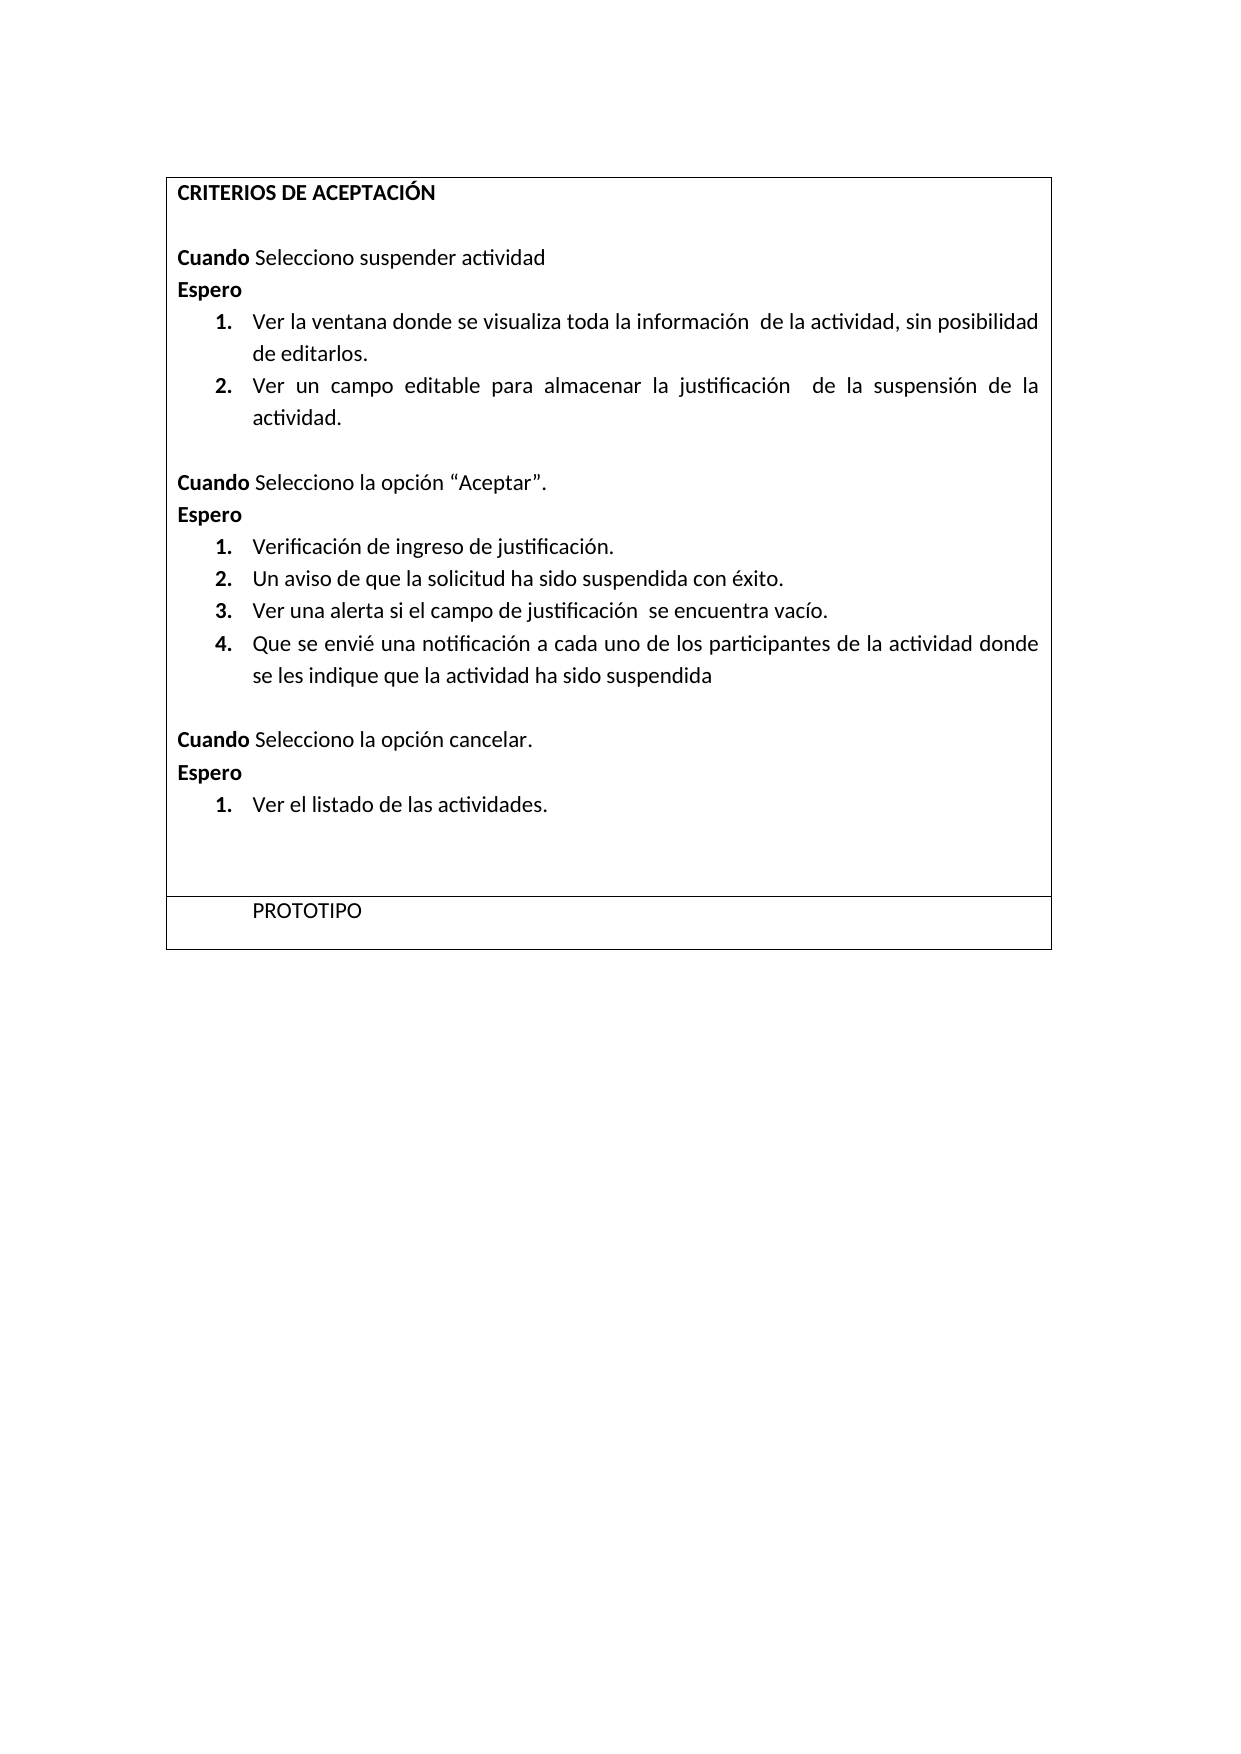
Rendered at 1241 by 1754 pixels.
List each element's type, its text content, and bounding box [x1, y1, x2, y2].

table_cell CRITERIOS DE ACEPTACIÓN Cuando Selecciono suspender actividad Espero Ver la ventana donde se visualiza toda la información de la actividad, sin posibilidad de editarlos. Ver un campo editable para almacenar la justificación de la suspensión de la actividad. Cuando Selecciono la opción “Aceptar”. Espero Verificación de ingreso de justificación. Un aviso de que la solicitud ha sido suspendida con éxito. Ver una alerta si el campo de justificación se encuentra vacío. Que se envié una notificación a cada uno de los participantes de la actividad donde se les indique que la actividad ha sido suspendida Cuando Selecciono la opción cancelar. Espero Ver el listado de las actividades. [167, 178, 1051, 896]
table_cell PROTOTIPO [167, 897, 1051, 949]
